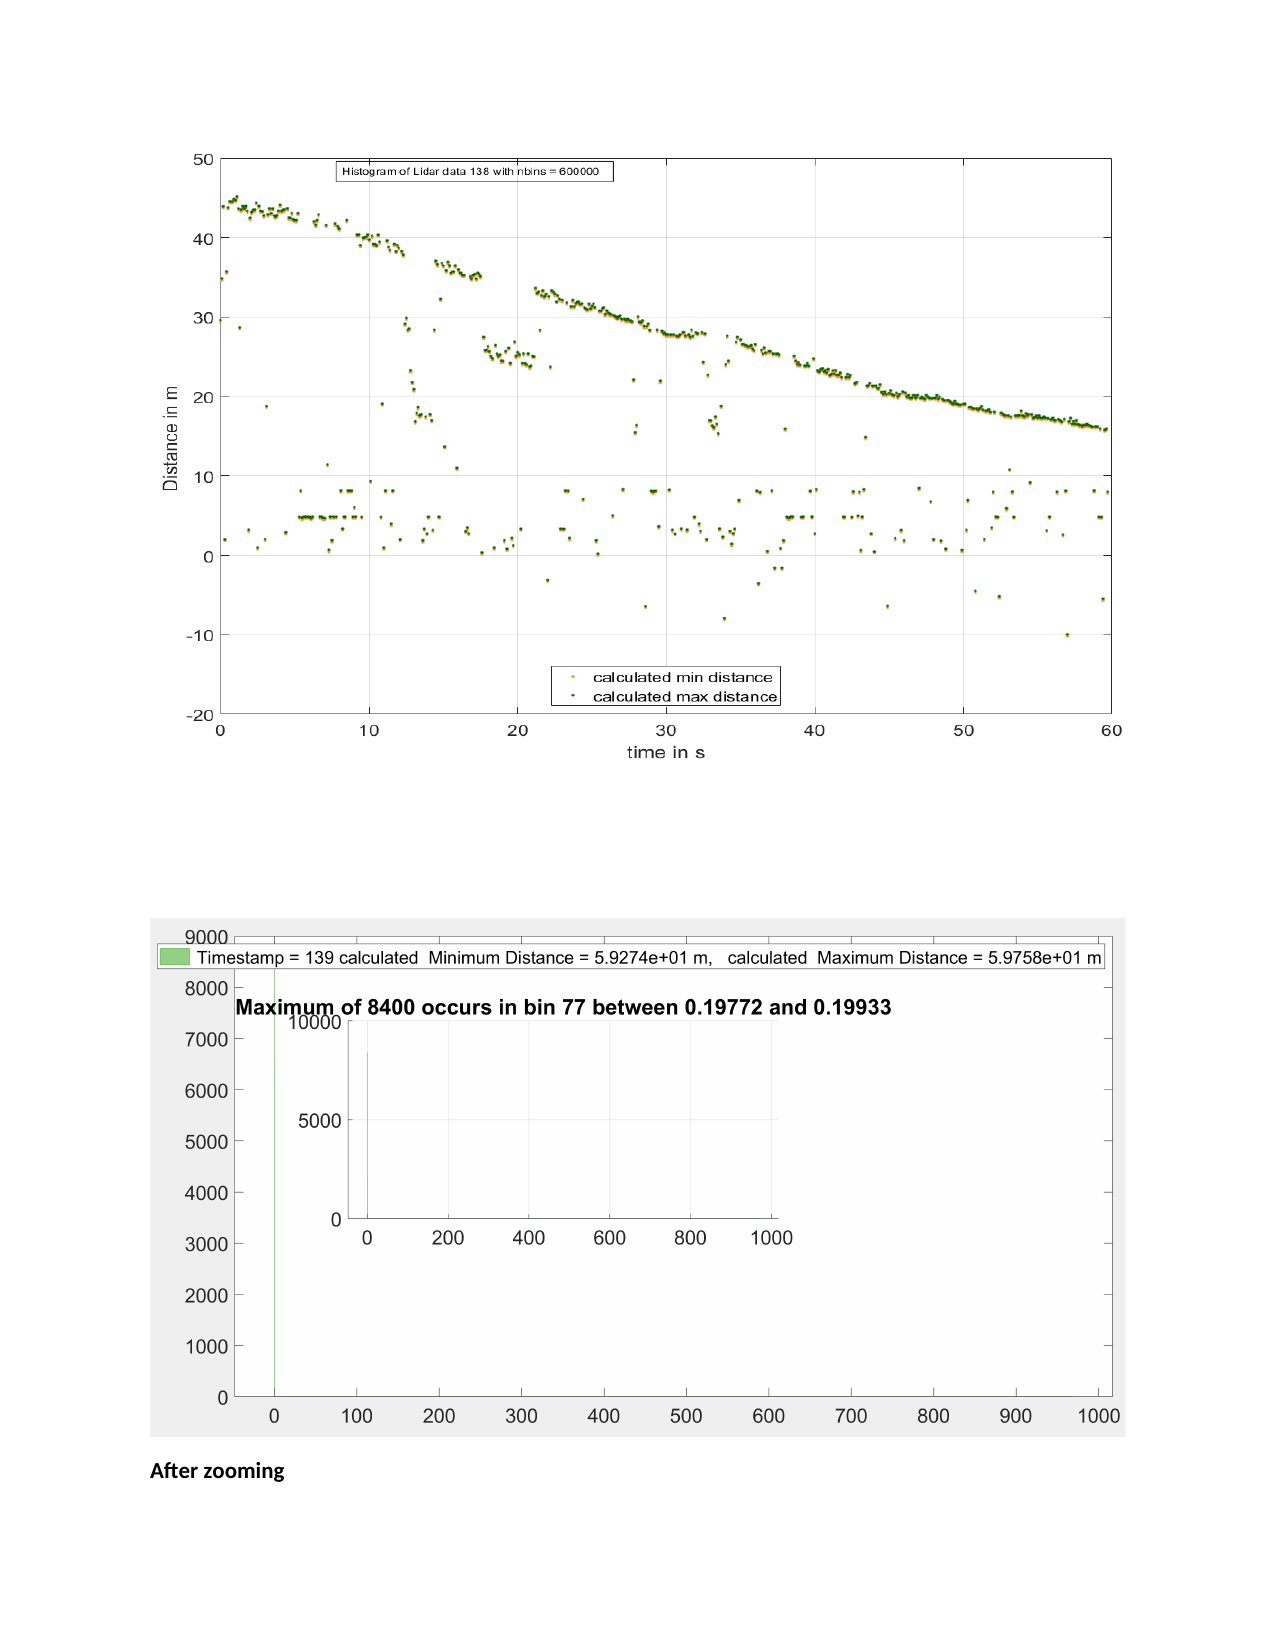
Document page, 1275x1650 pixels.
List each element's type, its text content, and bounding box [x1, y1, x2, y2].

text After zooming [150, 1456, 1125, 1484]
picture [150, 918, 1125, 1437]
picture [150, 150, 1125, 760]
